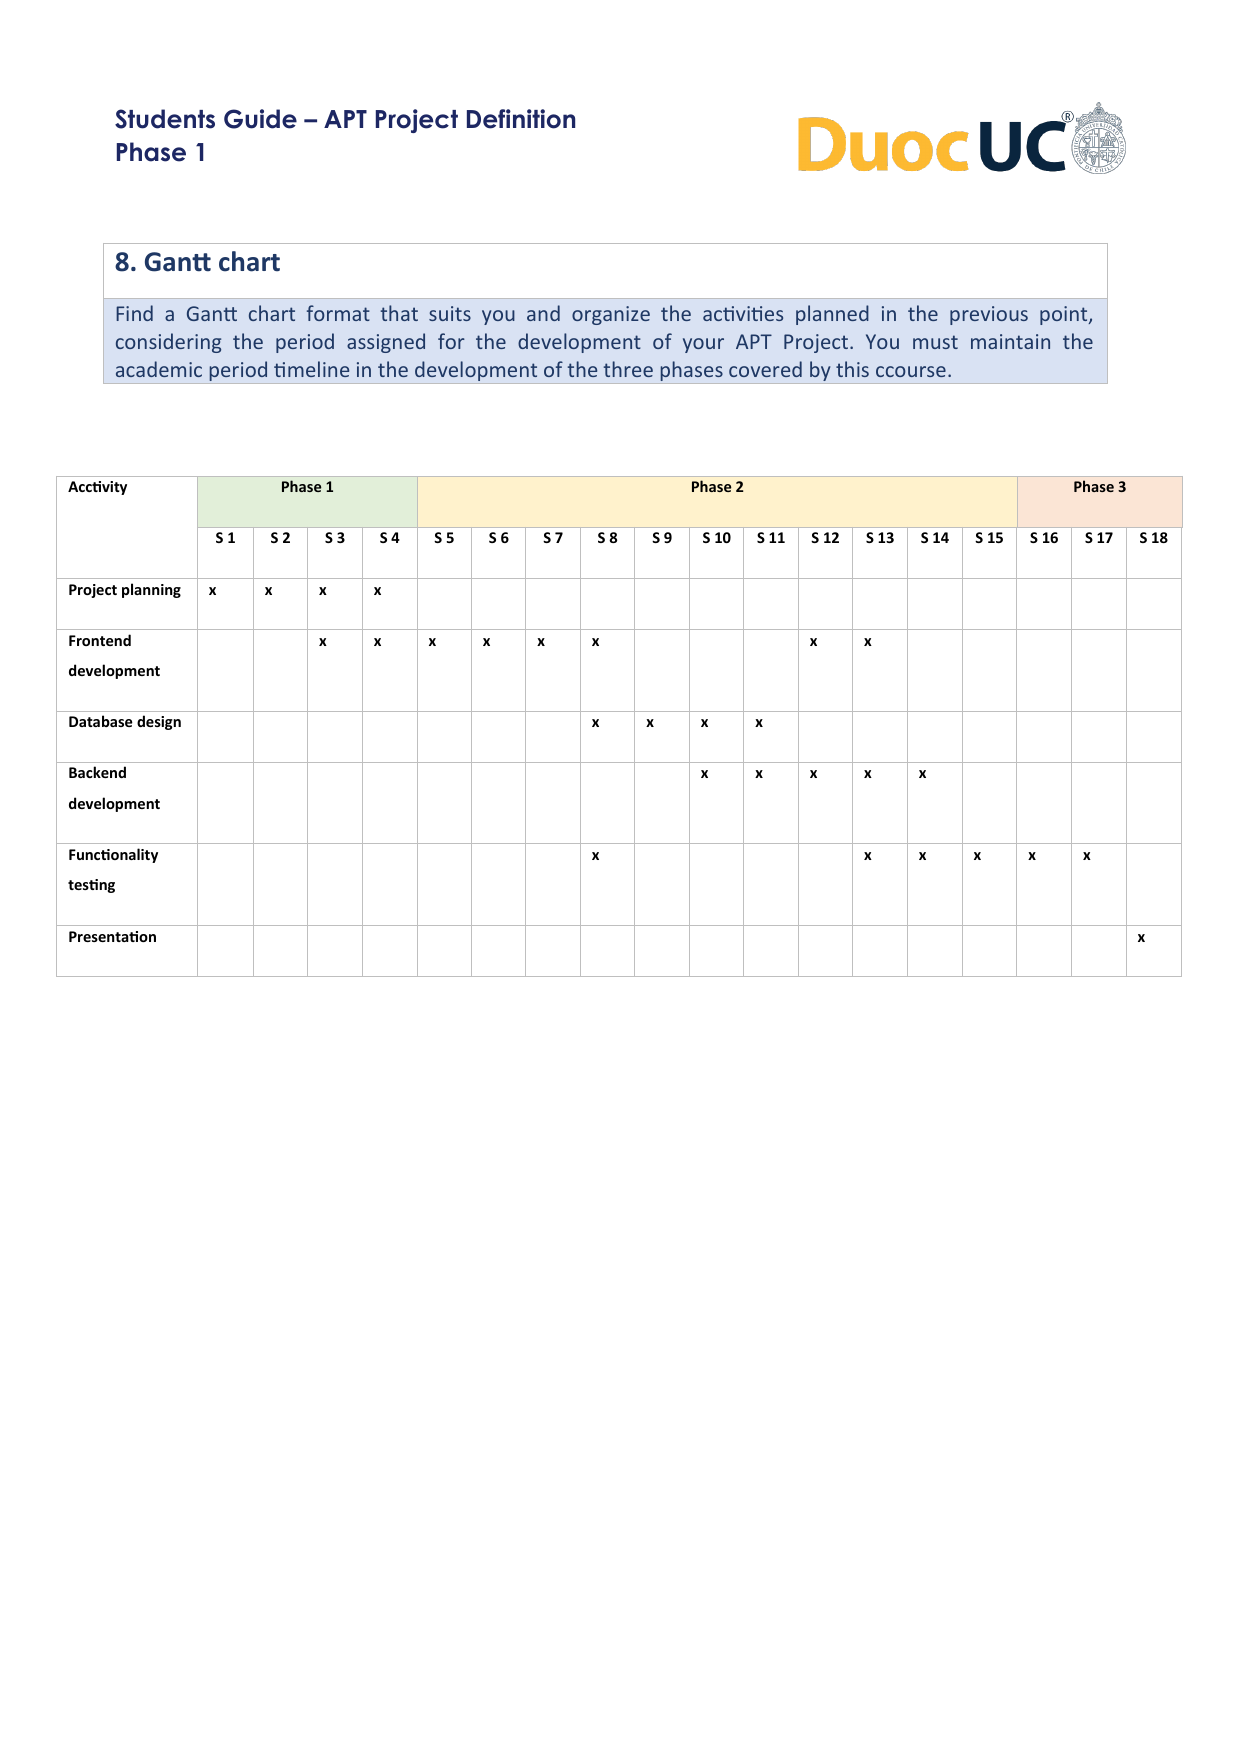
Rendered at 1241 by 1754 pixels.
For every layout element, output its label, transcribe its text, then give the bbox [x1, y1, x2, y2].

table_cell [308, 844, 362, 925]
table_cell x [963, 844, 1016, 925]
table_cell S 17 [1072, 528, 1126, 578]
table_cell x [418, 630, 471, 711]
table_cell [254, 712, 307, 762]
table_cell Frontend development [57, 630, 197, 711]
table_cell [254, 763, 307, 843]
table_cell S 14 [908, 528, 962, 578]
table_cell [581, 926, 634, 976]
table_cell [1072, 630, 1126, 711]
table_cell S 9 [635, 528, 689, 578]
table_cell x [363, 630, 417, 711]
table_cell x [853, 844, 907, 925]
table_cell S 3 [308, 528, 362, 578]
table_cell x [363, 579, 417, 629]
table_cell [308, 926, 362, 976]
table_cell [635, 844, 689, 925]
table_cell [418, 712, 471, 762]
table_cell S 11 [744, 528, 798, 578]
table_cell S 8 [581, 528, 634, 578]
table_cell S 12 [799, 528, 852, 578]
table_cell [690, 844, 743, 925]
table_cell S 13 [853, 528, 907, 578]
table_cell [1017, 630, 1071, 711]
table_cell [1017, 712, 1071, 762]
table_cell x [744, 763, 798, 843]
table_cell [1072, 763, 1126, 843]
table_header Phase 3 [1018, 477, 1182, 527]
table_cell x [635, 712, 689, 762]
table_cell [418, 579, 471, 629]
table_cell x [799, 630, 852, 711]
table_cell [418, 763, 471, 843]
table_cell [799, 926, 852, 976]
table_cell [308, 712, 362, 762]
table_cell [963, 579, 1016, 629]
table_cell [363, 763, 417, 843]
table_cell x [1072, 844, 1126, 925]
table_header 8. Gantt chart [104, 244, 1107, 298]
table_cell x [1127, 926, 1181, 976]
table_header Acctivity [57, 477, 197, 578]
table_cell x [690, 763, 743, 843]
table_cell [1127, 579, 1181, 629]
table_cell [472, 844, 525, 925]
table_cell [308, 763, 362, 843]
table_cell [908, 579, 962, 629]
table_cell [853, 579, 907, 629]
table_cell x [198, 579, 253, 629]
table_cell [198, 712, 253, 762]
table_cell x [581, 844, 634, 925]
table_cell [1072, 926, 1126, 976]
table_cell [690, 630, 743, 711]
table_cell [526, 926, 580, 976]
table_cell [1017, 926, 1071, 976]
table_cell [908, 712, 962, 762]
table_cell Functionality testing [57, 844, 197, 925]
table_cell [198, 926, 253, 976]
table_cell x [908, 844, 962, 925]
table_cell [1127, 844, 1181, 925]
table_cell [1127, 630, 1181, 711]
table_cell [690, 579, 743, 629]
table_cell [198, 763, 253, 843]
table_cell x [526, 630, 580, 711]
table_cell [1127, 712, 1181, 762]
table_cell [363, 926, 417, 976]
table_cell [853, 926, 907, 976]
table_cell x [690, 712, 743, 762]
table_cell [526, 763, 580, 843]
table_cell [635, 926, 689, 976]
table_cell Database design [57, 712, 197, 762]
table_cell [418, 844, 471, 925]
table_cell [963, 630, 1016, 711]
table_cell S 15 [963, 528, 1016, 578]
table_cell x [308, 630, 362, 711]
table_cell [363, 712, 417, 762]
table_cell [472, 926, 525, 976]
table_cell [690, 926, 743, 976]
table_cell S 18 [1127, 528, 1181, 578]
table_header Phase 1 [198, 477, 417, 527]
table_cell [254, 630, 307, 711]
table_cell [254, 926, 307, 976]
table_cell [744, 844, 798, 925]
table_cell x [254, 579, 307, 629]
table_cell S 1 [198, 528, 253, 578]
table_cell Project planning [57, 579, 197, 629]
table_cell x [308, 579, 362, 629]
table_cell x [744, 712, 798, 762]
table_cell [908, 926, 962, 976]
table_cell [198, 844, 253, 925]
table_cell x [581, 712, 634, 762]
table_cell x [908, 763, 962, 843]
table_cell [472, 763, 525, 843]
table_cell x [1017, 844, 1071, 925]
table_cell x [853, 630, 907, 711]
table_cell [581, 579, 634, 629]
table_cell [1017, 579, 1071, 629]
table_cell [526, 844, 580, 925]
table_cell [744, 630, 798, 711]
table_cell [963, 926, 1016, 976]
table_cell [472, 579, 525, 629]
table_cell [963, 763, 1016, 843]
table_cell [1072, 579, 1126, 629]
table_cell [1127, 763, 1181, 843]
table_cell S 4 [363, 528, 417, 578]
table_cell S 2 [254, 528, 307, 578]
table_cell [744, 579, 798, 629]
table_cell [581, 763, 634, 843]
table_cell Backend development [57, 763, 197, 843]
table_cell x [581, 630, 634, 711]
table_cell [799, 579, 852, 629]
table_cell [799, 844, 852, 925]
table_cell S 7 [526, 528, 580, 578]
table_cell [908, 630, 962, 711]
table_cell [853, 712, 907, 762]
table_cell S 6 [472, 528, 525, 578]
table_cell [963, 712, 1016, 762]
table_cell [744, 926, 798, 976]
table_cell [635, 763, 689, 843]
table_cell [526, 579, 580, 629]
table_cell [254, 844, 307, 925]
table_cell S 10 [690, 528, 743, 578]
picture [798, 102, 1126, 174]
table_cell x [472, 630, 525, 711]
table_cell S 5 [418, 528, 471, 578]
table_cell [526, 712, 580, 762]
table_cell x [853, 763, 907, 843]
table_cell [1017, 763, 1071, 843]
table_cell [635, 579, 689, 629]
table_cell S 16 [1017, 528, 1071, 578]
table_cell [1072, 712, 1126, 762]
table_header Phase 2 [418, 477, 1017, 527]
table_cell [418, 926, 471, 976]
table_cell [363, 844, 417, 925]
table_cell x [799, 763, 852, 843]
table_cell Find a Gantt chart format that suits you and organize the activities planned in the previous point, considering the period assigned for the development of your APT Project. You must maintain the academic period timeline in the development of the three phases covered by this ccourse. [104, 299, 1107, 383]
table_cell [472, 712, 525, 762]
table_cell [635, 630, 689, 711]
table_cell [198, 630, 253, 711]
table_cell Presentation [57, 926, 197, 976]
table_cell [799, 712, 852, 762]
